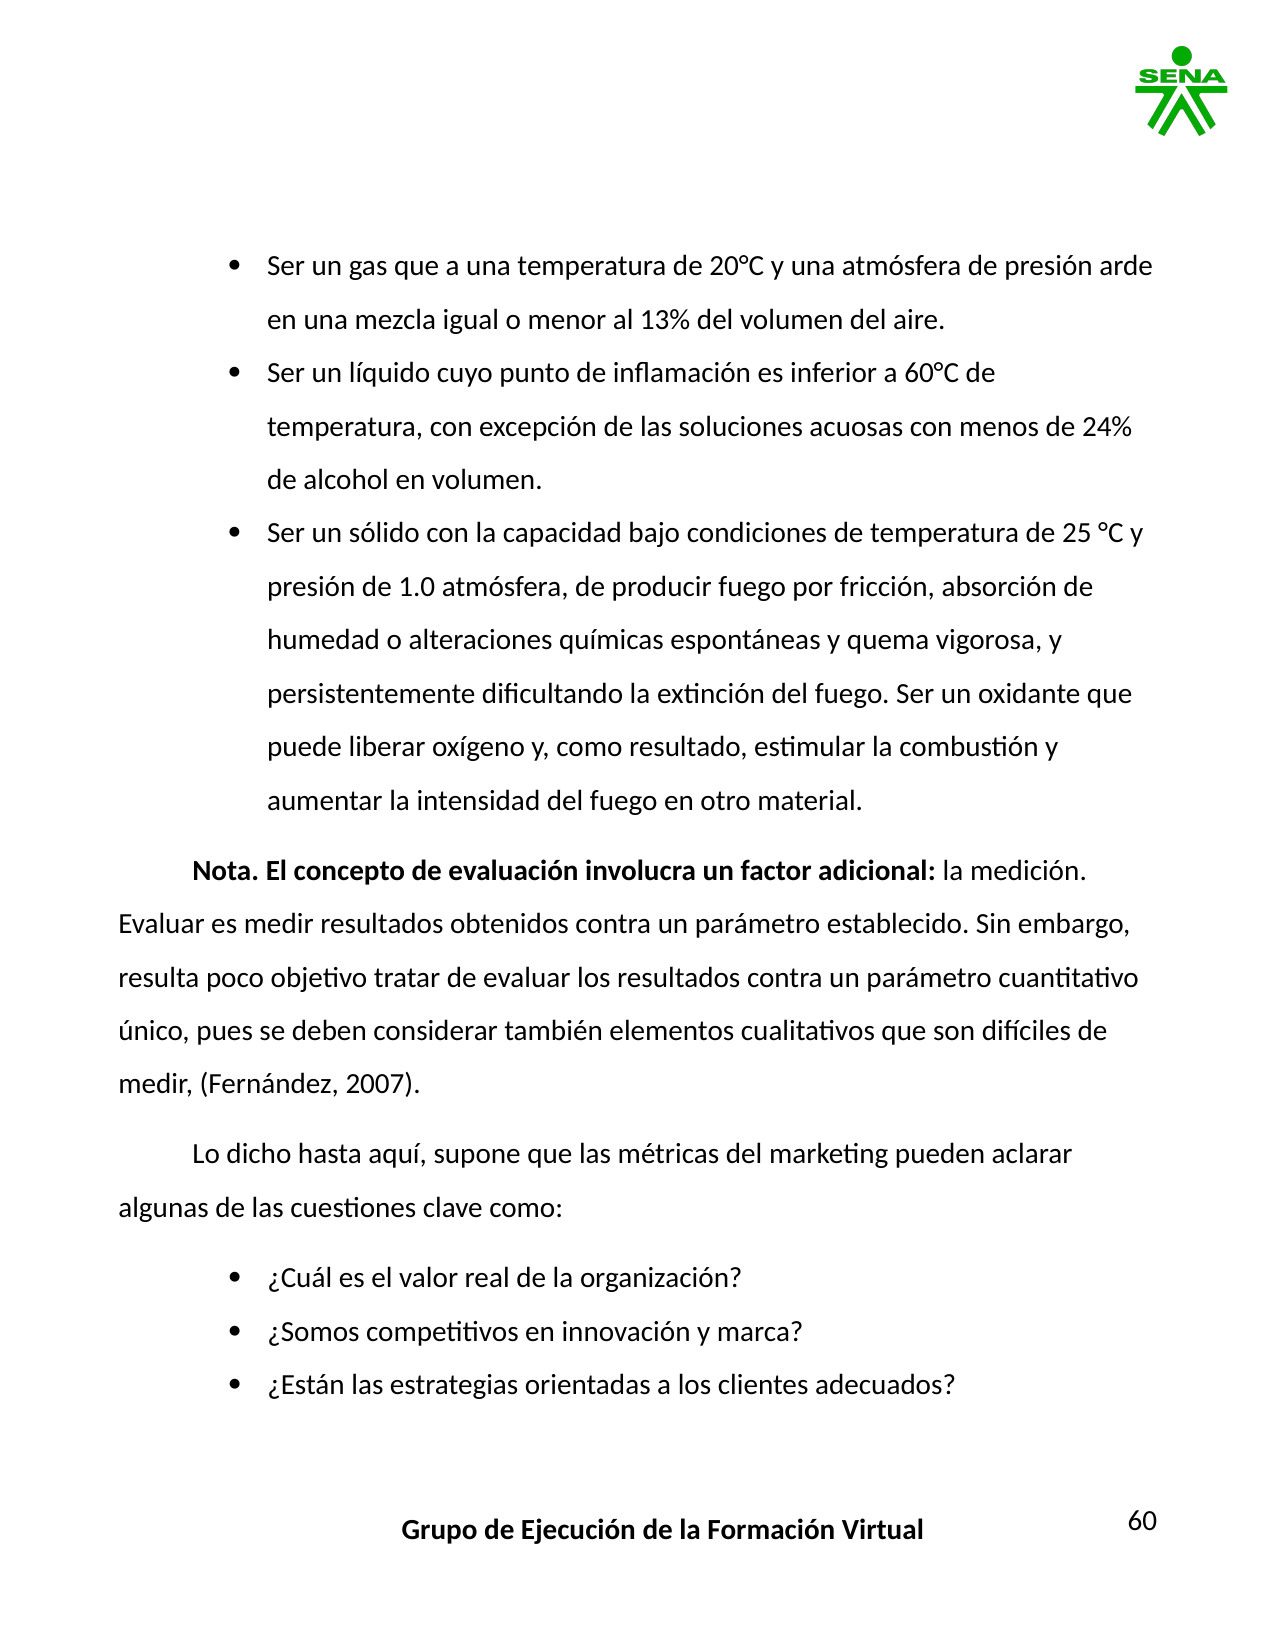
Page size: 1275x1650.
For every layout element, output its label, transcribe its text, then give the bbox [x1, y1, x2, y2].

text Lo dicho hasta aquí, supone que las métricas del marketing pueden aclarar algunas de las cuestiones clave como: [118, 1136, 1157, 1225]
list Ser un líquido cuyo punto de inflamación es inferior a 60°C de temperatura, con excepción de las soluciones acuosas con menos de 24% de alcohol en volumen. [229, 354, 1157, 497]
text Nota. El concepto de evaluación involucra un factor adicional: la medición. Evaluar es medir resultados obtenidos contra un parámetro establecido. Sin embargo, resulta poco objetivo tratar de evaluar los resultados contra un parámetro cuantitativo único, pues se deben considerar también elementos cualitativos que son difíciles de medir, (Fernández, 2007). [118, 852, 1157, 1101]
list Ser un gas que a una temperatura de 20°C y una atmósfera de presión arde en una mezcla igual o menor al 13% del volumen del aire. [229, 247, 1157, 336]
list Ser un sólido con la capacidad bajo condiciones de temperatura de 25 °C y presión de 1.0 atmósfera, de producir fuego por fricción, absorción de humedad o alteraciones químicas espontáneas y quema vigorosa, y persistentemente dificultando la extinción del fuego. Ser un oxidante que puede liberar oxígeno y, como resultado, estimular la combustión y aumentar la intensidad del fuego en otro material. [229, 514, 1157, 817]
picture [1135, 46, 1228, 136]
list ¿Somos competitivos en innovación y marca? [229, 1313, 1157, 1348]
list ¿Están las estrategias orientadas a los clientes adecuados? [229, 1366, 1157, 1402]
list ¿Cuál es el valor real de la organización? [229, 1259, 1157, 1295]
